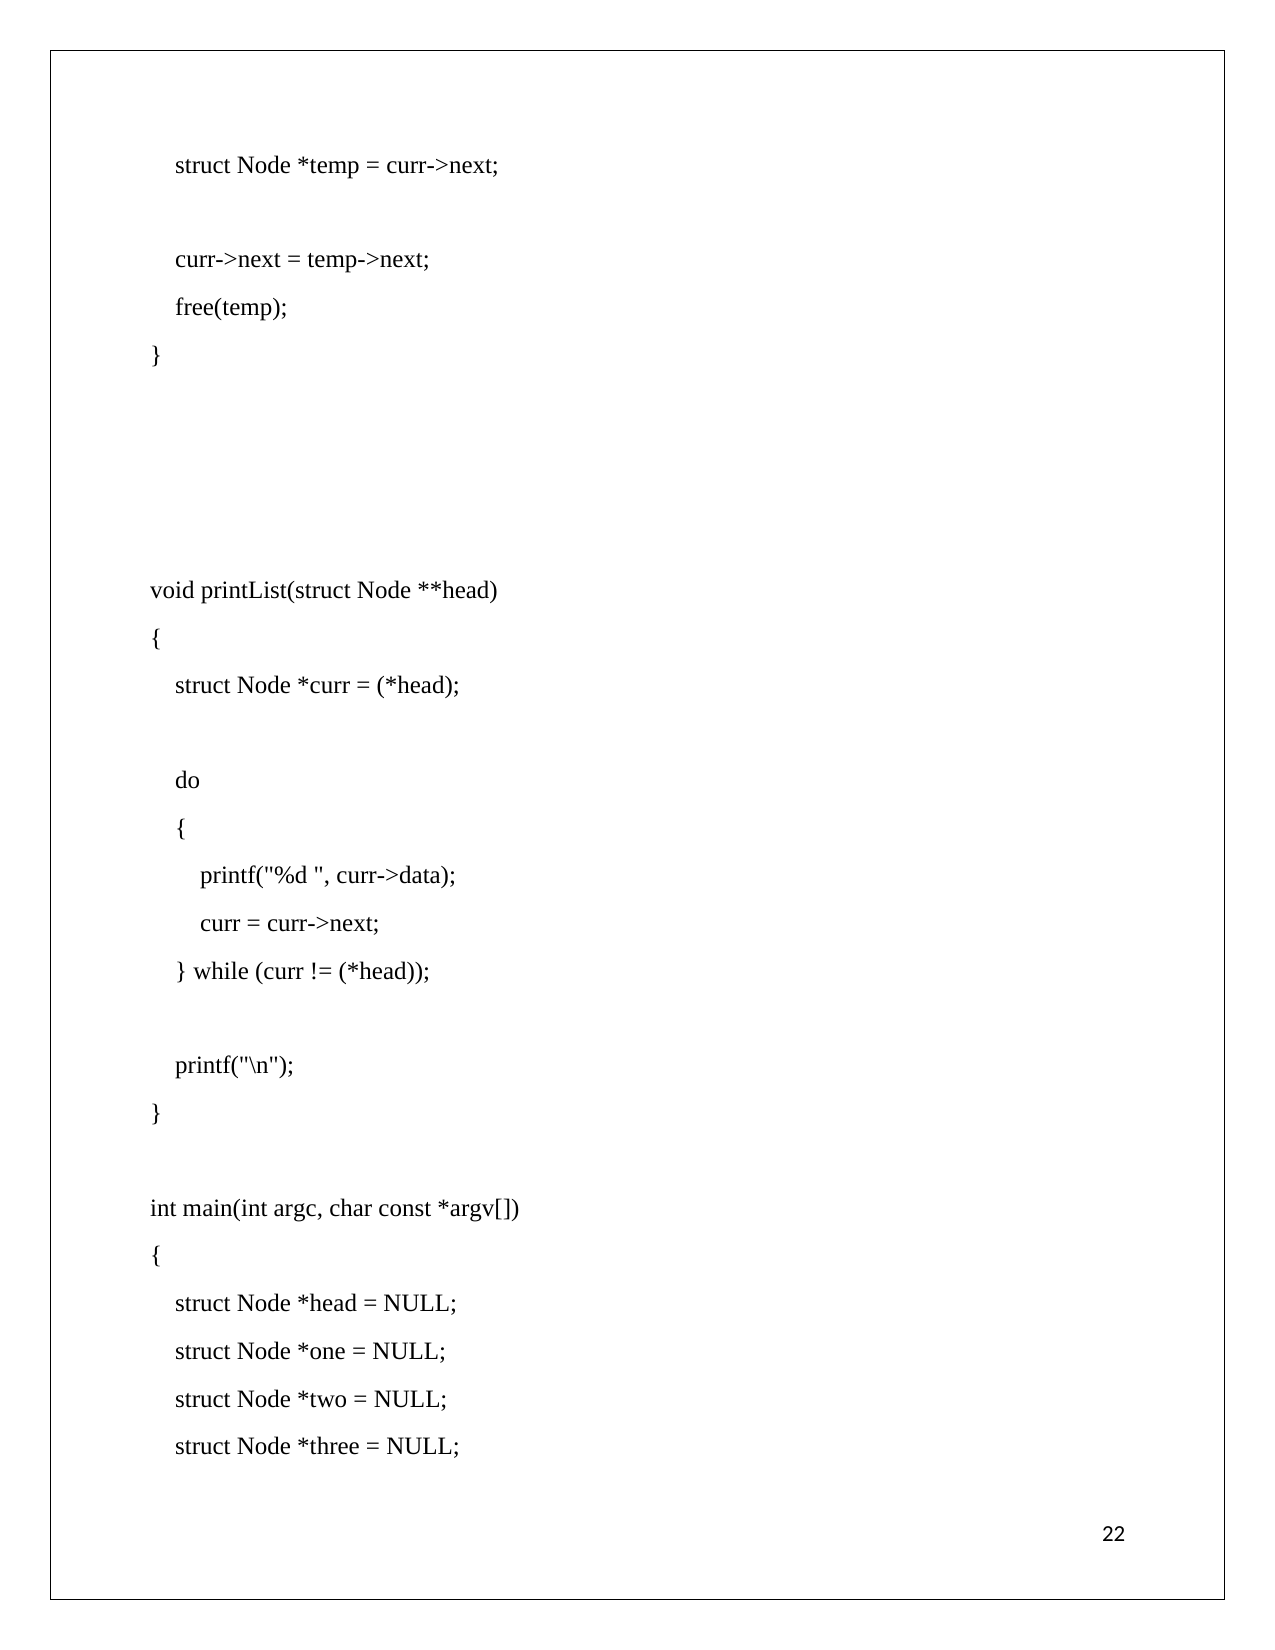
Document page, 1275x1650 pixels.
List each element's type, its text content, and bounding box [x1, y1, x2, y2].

text struct Node *head = NULL; [150, 1288, 1125, 1317]
text { [150, 813, 1125, 842]
text printf("%d ", curr->data); [150, 861, 1125, 889]
text struct Node *two = NULL; [150, 1384, 1125, 1412]
text struct Node *temp = curr->next; [150, 150, 1125, 179]
text curr = curr->next; [150, 908, 1125, 937]
text curr->next = temp->next; [150, 244, 1125, 273]
text } [150, 1098, 1125, 1127]
text free(temp); [150, 292, 1125, 321]
text { [150, 1241, 1125, 1269]
text } [150, 340, 1125, 369]
text void printList(struct Node **head) [150, 575, 1125, 604]
text { [150, 623, 1125, 652]
text int main(int argc, char const *argv[]) [150, 1193, 1125, 1222]
text struct Node *three = NULL; [150, 1431, 1125, 1460]
text printf("\n"); [150, 1051, 1125, 1079]
text do [150, 765, 1125, 794]
text struct Node *one = NULL; [150, 1336, 1125, 1365]
text struct Node *curr = (*head); [150, 671, 1125, 699]
text } while (curr != (*head)); [150, 956, 1125, 985]
